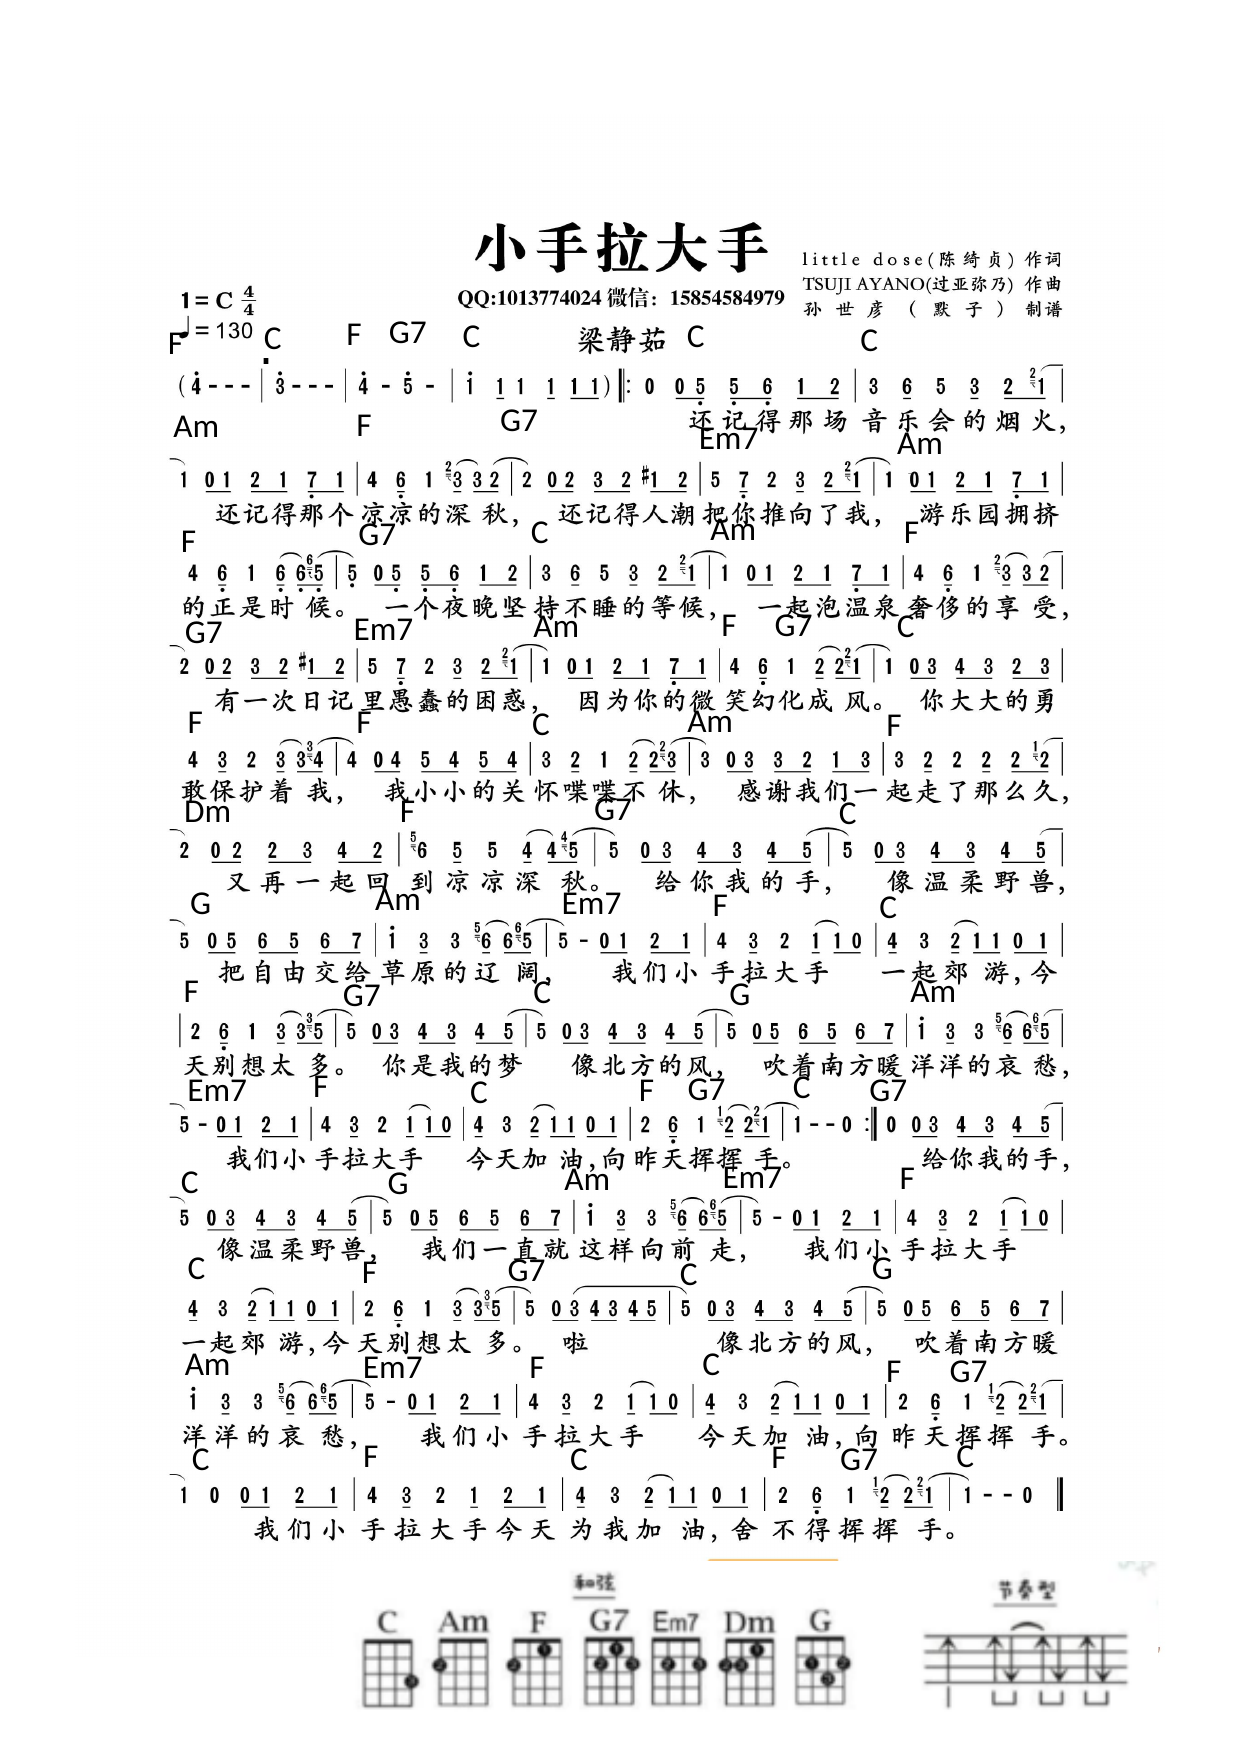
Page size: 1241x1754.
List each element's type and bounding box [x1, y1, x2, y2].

picture [75, 114, 1166, 1714]
